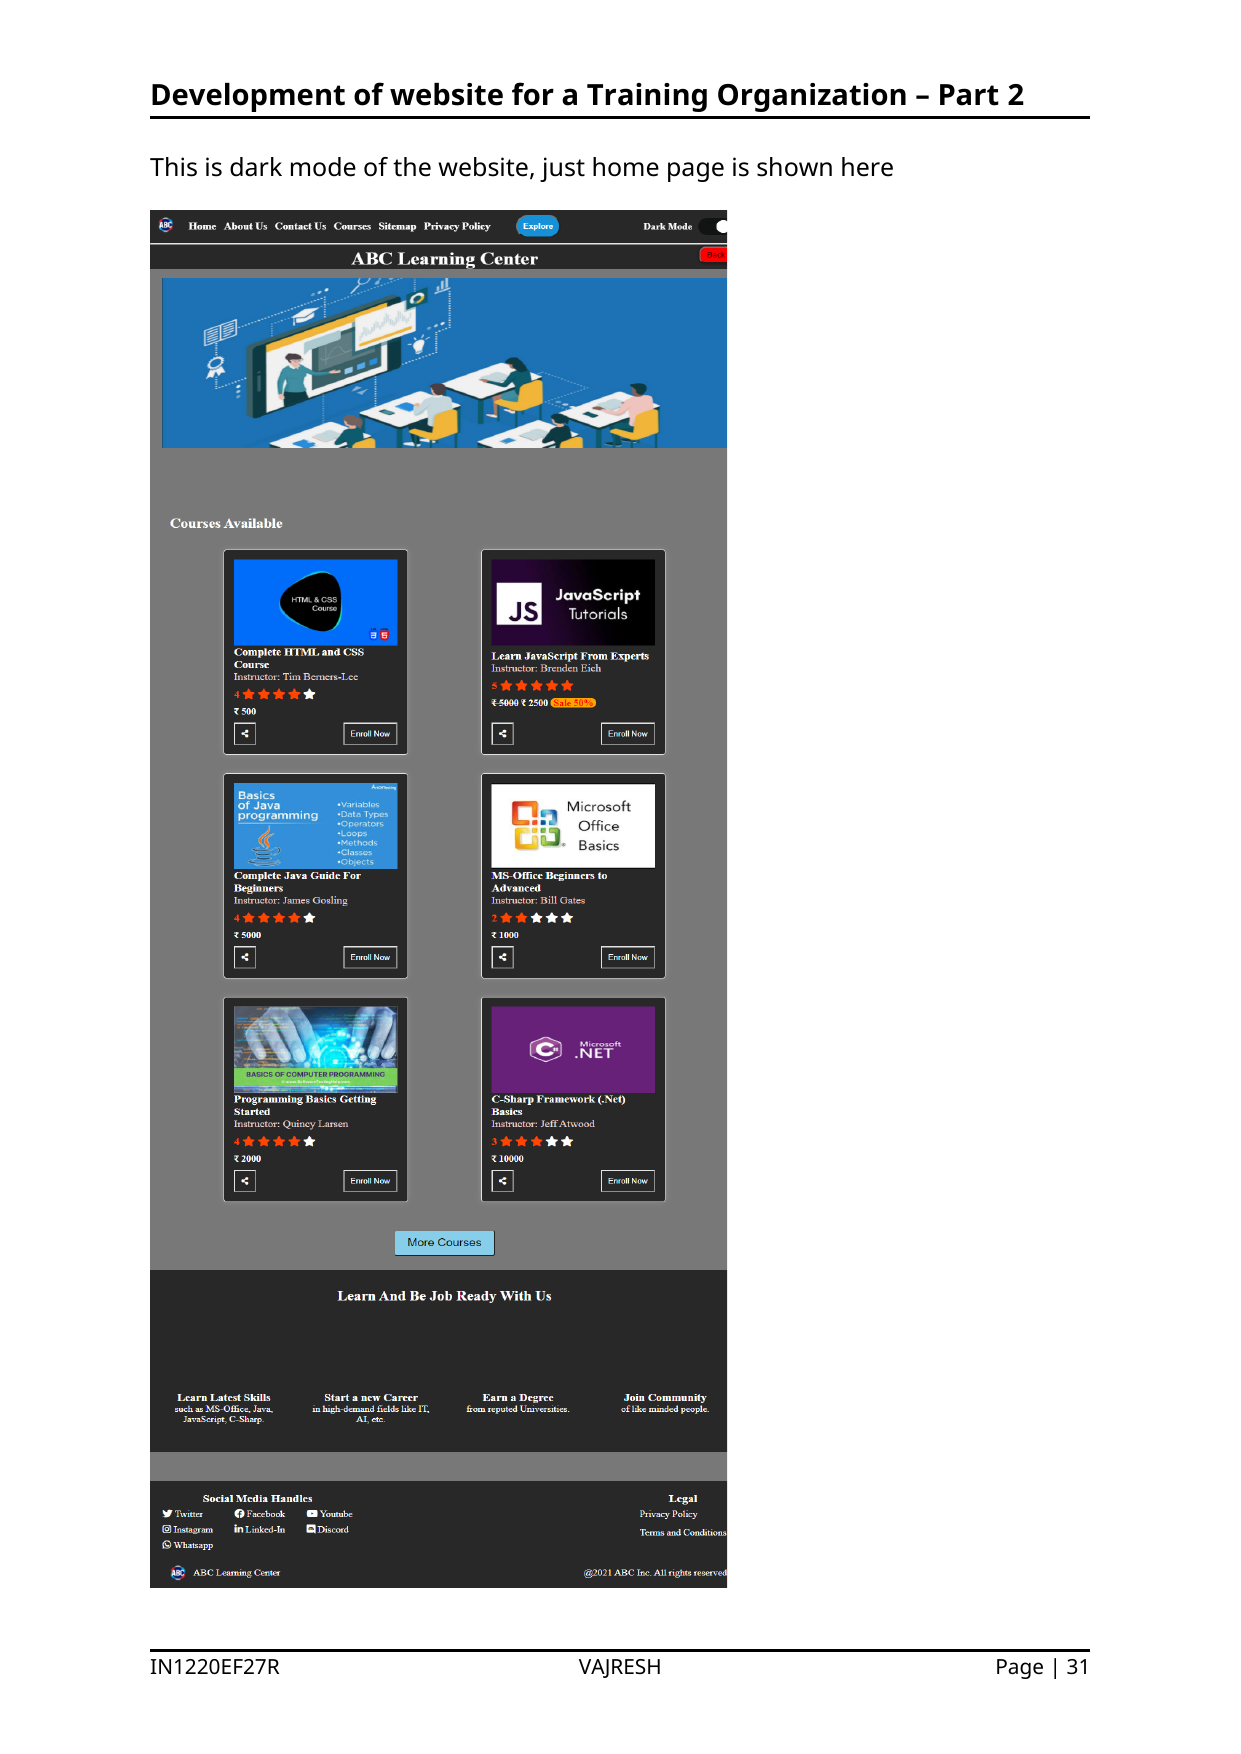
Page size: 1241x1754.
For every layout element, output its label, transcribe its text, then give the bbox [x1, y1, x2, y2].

picture [150, 210, 728, 1588]
text This is dark mode of the website, just home page is shown here [150, 150, 1090, 184]
